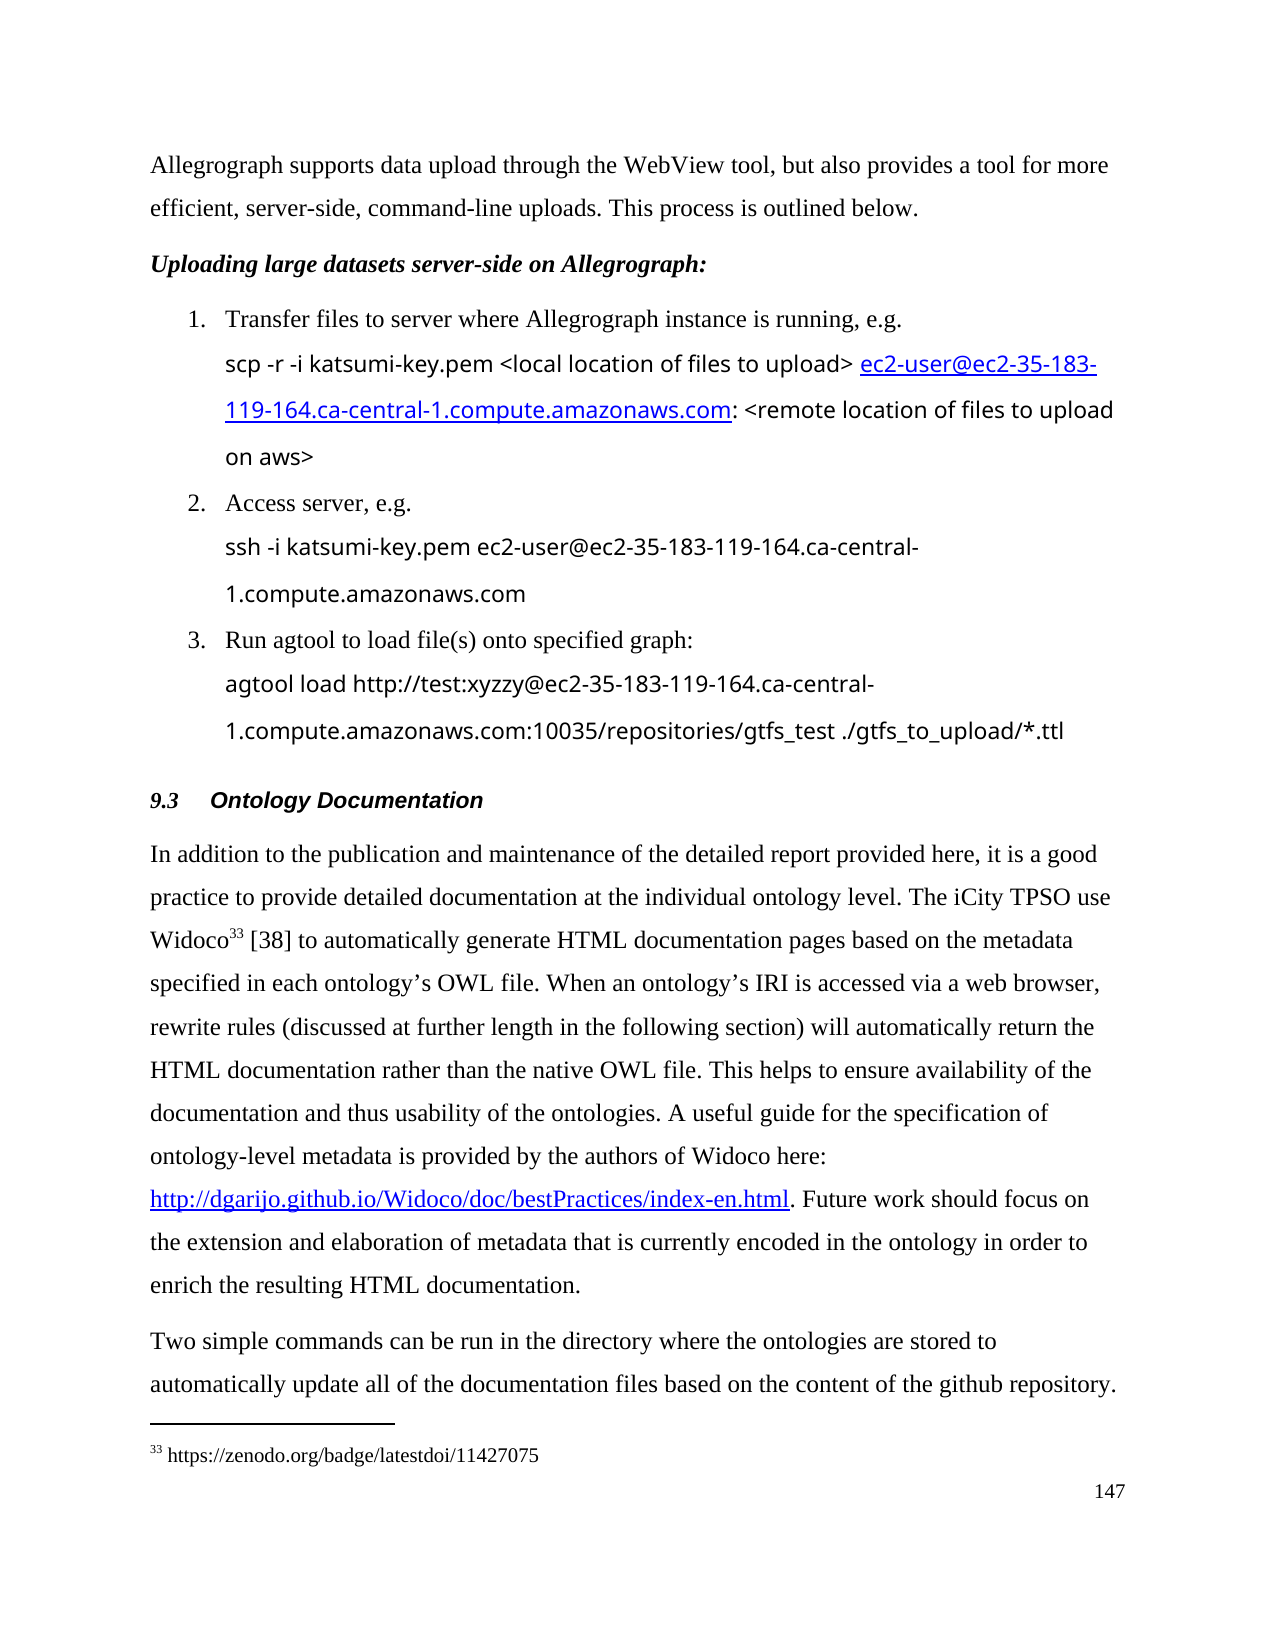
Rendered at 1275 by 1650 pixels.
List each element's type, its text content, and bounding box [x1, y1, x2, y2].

text Uploading large datasets server-side on Allegrograph: [150, 249, 1125, 277]
list agtool load http://test:xyzzy@ec2-35-183-119-164.ca-central-1.compute.amazonaws.com:10035/repositories/gtfs_test ./gtfs_to_upload/*.ttl [225, 668, 1125, 746]
list Access server, e.g. [187, 488, 1125, 517]
list Transfer files to server where Allegrograph instance is running, e.g. [187, 304, 1125, 333]
list ssh -i katsumi-key.pem ec2-user@ec2-35-183-119-164.ca-central-1.compute.amazonaws.com [225, 531, 1125, 609]
subtitle Ontology Documentation [150, 787, 1125, 813]
list scp -r -i katsumi-key.pem <local location of files to upload> ec2-user@ec2-35-183-119-164.ca-central-1.compute.amazonaws.com: <remote location of files to upload on aws> [225, 347, 1125, 472]
text In addition to the publication and maintenance of the detailed report provided here, it is a good practice to provide detailed documentation at the individual ontology level. The iCity TPSO use Widoco [38] to automatically generate HTML documentation pages based on the metadata specified in each ontology’s OWL file. When an ontology’s IRI is accessed via a web browser, rewrite rules (discussed at further length in the following section) will automatically return the HTML documentation rather than the native OWL file. This helps to ensure availability of the documentation and thus usability of the ontologies. A useful guide for the specification of ontology-level metadata is provided by the authors of Widoco here: http://dgarijo.github.io/Widoco/doc/bestPractices/index-en.html. Future work should focus on the extension and elaboration of metadata that is currently encoded in the ontology in order to enrich the resulting HTML documentation. [150, 839, 1125, 1299]
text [150, 1326, 1125, 1398]
text Allegrograph supports data upload through the WebView tool, but also provides a tool for more efficient, server-side, command-line uploads. This process is outlined below. [150, 150, 1125, 222]
list Run agtool to load file(s) onto specified graph: [187, 625, 1125, 654]
